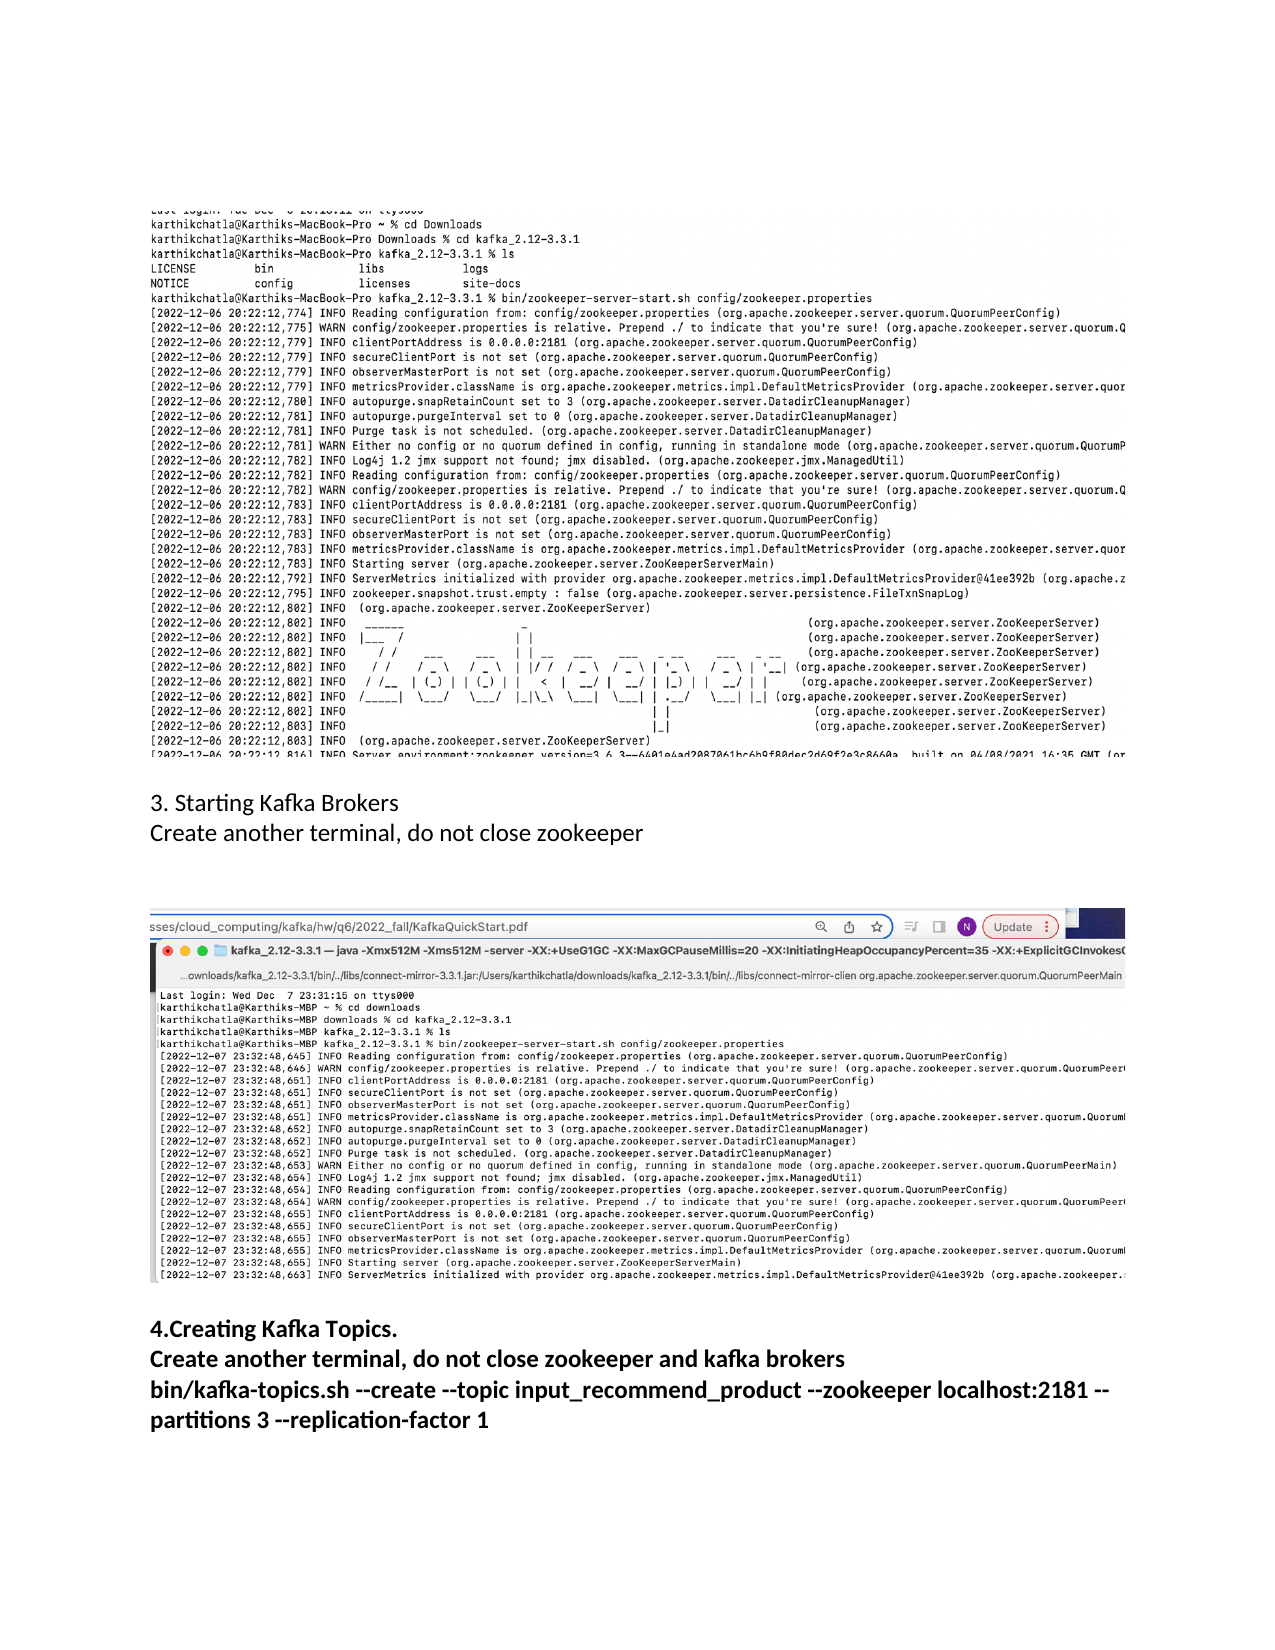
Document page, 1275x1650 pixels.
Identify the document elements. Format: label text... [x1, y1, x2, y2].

text bin/kafka-topics.sh --create --topic input_recommend_product --zookeeper localhost:2181 -- partitions 3 --replication-factor 1 [150, 1374, 1125, 1435]
picture [150, 908, 1125, 1283]
text 3. Starting Kafka Brokers [150, 787, 1125, 817]
text 4.Creating Kafka Topics. [150, 1313, 1125, 1343]
text Create another terminal, do not close zookeeper [150, 817, 1125, 848]
picture [150, 211, 1125, 757]
text Create another terminal, do not close zookeeper and kafka brokers [150, 1343, 1125, 1374]
